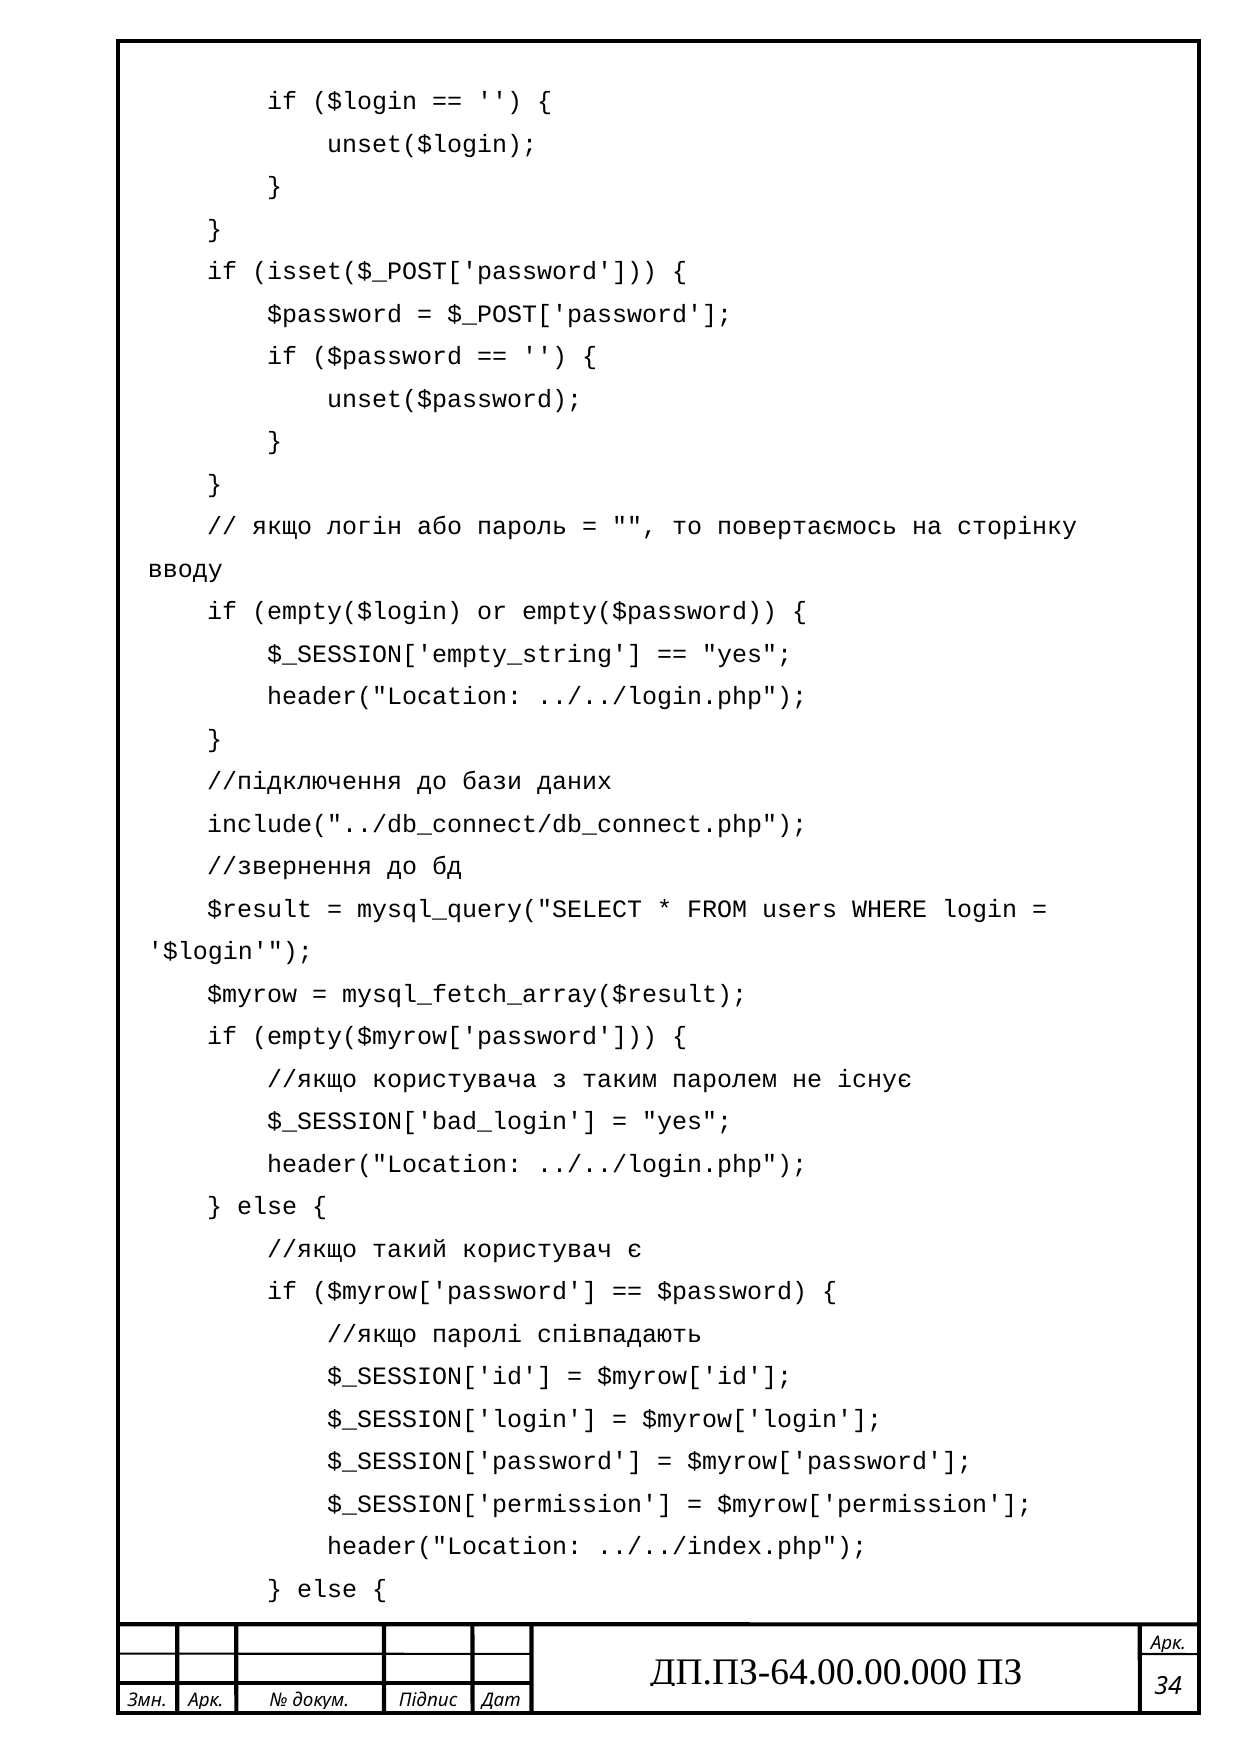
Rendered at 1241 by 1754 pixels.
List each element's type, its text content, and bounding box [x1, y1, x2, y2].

text header("Location: ../../login.php"); [148, 1151, 1152, 1179]
text } [148, 216, 1152, 244]
text } else { [148, 1576, 1152, 1604]
text $_SESSION['permission'] = $myrow['permission']; [148, 1491, 1152, 1519]
text } else { [148, 1194, 1152, 1222]
text if ($login == '') { [148, 89, 1152, 117]
text if (empty($myrow['password'])) { [148, 1024, 1152, 1052]
text $_SESSION['password'] = $myrow['password']; [148, 1449, 1152, 1477]
text } [148, 429, 1152, 457]
text // якщо логін або пароль = "", то повертаємось на сторінку вводу [148, 514, 1152, 584]
text //якщо користувача з таким паролем не існує [148, 1066, 1152, 1094]
text $_SESSION['login'] = $myrow['login']; [148, 1406, 1152, 1434]
text } [148, 471, 1152, 499]
text if ($password == '') { [148, 344, 1152, 372]
text unset($password); [148, 386, 1152, 414]
text $_SESSION['id'] = $myrow['id']; [148, 1364, 1152, 1392]
text //якщо такий користувач є [148, 1236, 1152, 1264]
text include("../db_connect/db_connect.php"); [148, 811, 1152, 839]
text //звернення до бд [148, 854, 1152, 882]
text header("Location: ../../index.php"); [148, 1534, 1152, 1562]
text if (empty($login) or empty($password)) { [148, 599, 1152, 627]
text //підключення до бази даних [148, 769, 1152, 797]
text $_SESSION['empty_string'] == "yes"; [148, 641, 1152, 669]
text $myrow = mysql_fetch_array($result); [148, 981, 1152, 1009]
text if (isset($_POST['password'])) { [148, 259, 1152, 287]
text unset($login); [148, 131, 1152, 159]
text $_SESSION['bad_login'] = "yes"; [148, 1109, 1152, 1137]
text //якщо паролі співпадають [148, 1321, 1152, 1349]
text } [148, 174, 1152, 202]
text if ($myrow['password'] == $password) { [148, 1279, 1152, 1307]
text header("Location: ../../login.php"); [148, 684, 1152, 712]
text $result = mysql_query("SELECT * FROM users WHERE login = '$login'"); [148, 896, 1152, 967]
text } [148, 726, 1152, 754]
text $password = $_POST['password']; [148, 301, 1152, 329]
